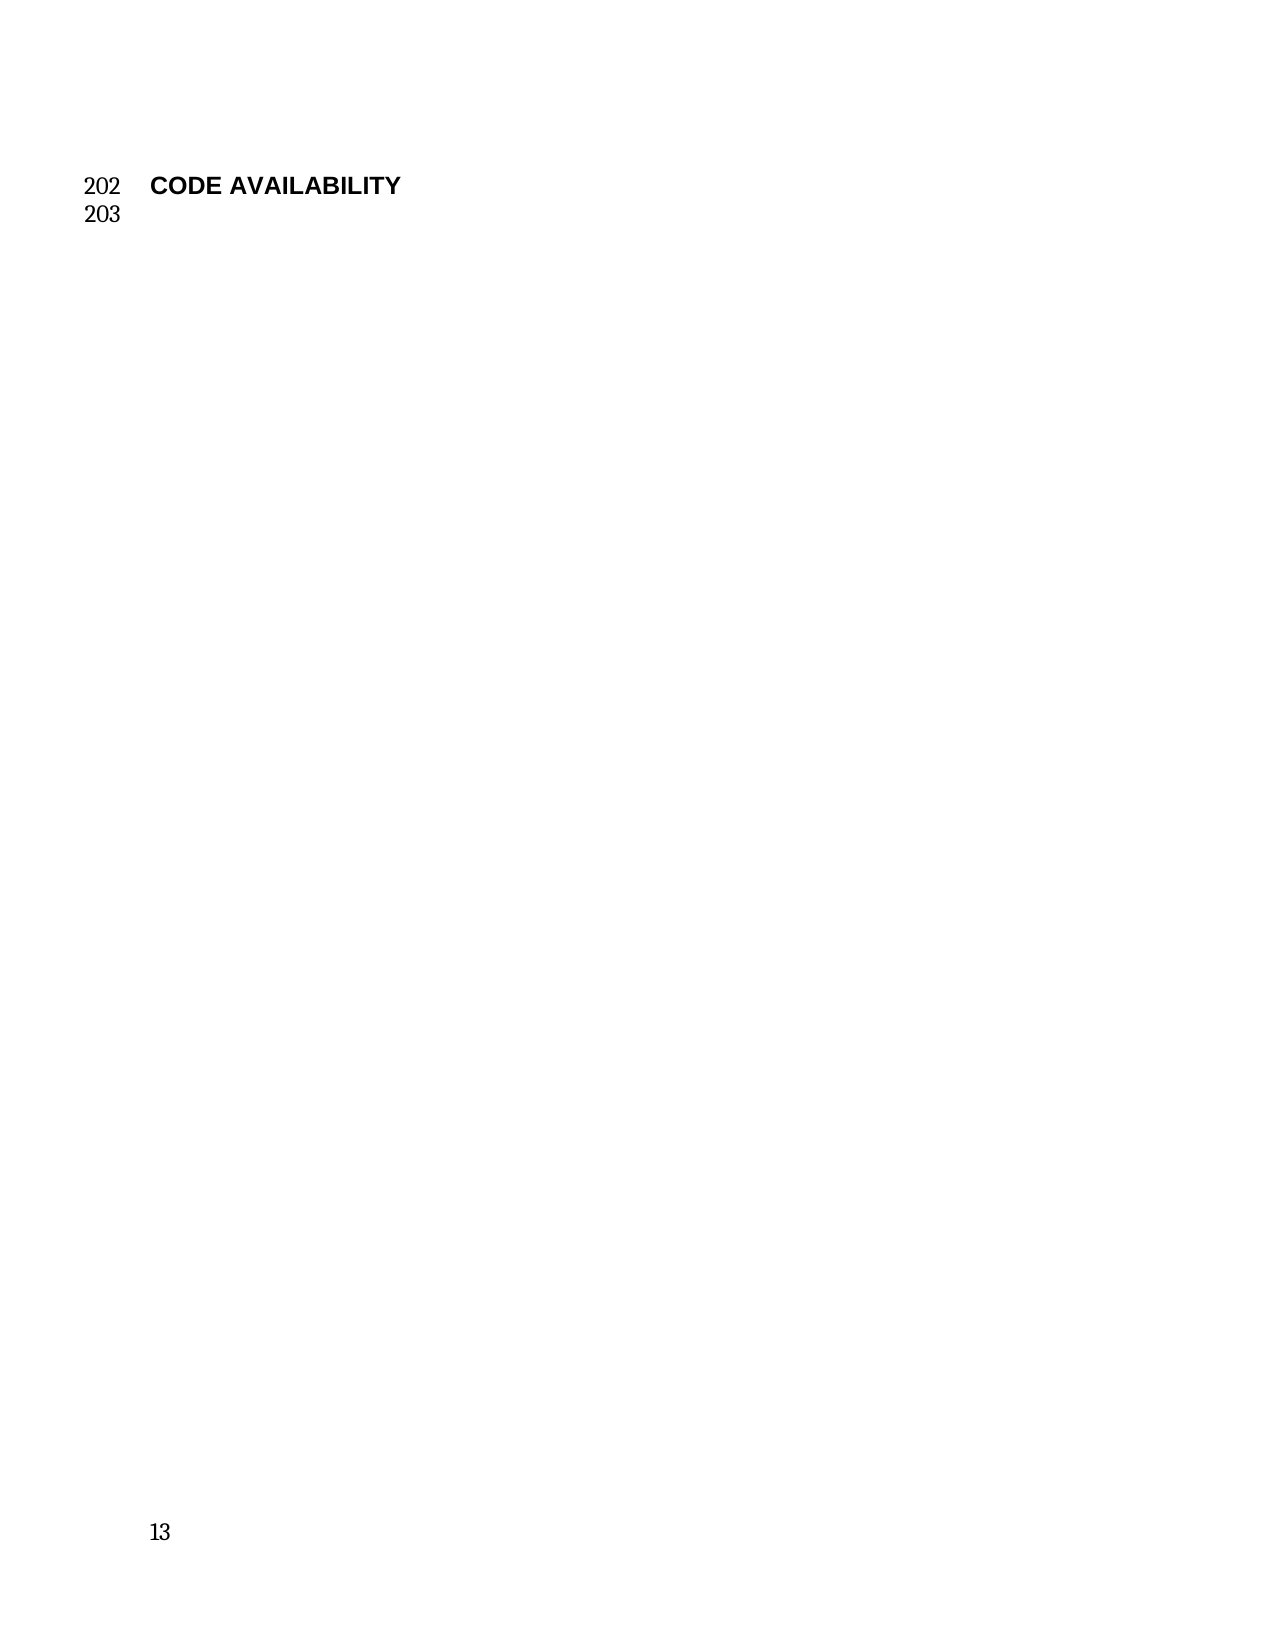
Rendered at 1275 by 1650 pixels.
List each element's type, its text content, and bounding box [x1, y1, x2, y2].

subtitle CODE AVAILABILITY [150, 171, 1125, 199]
